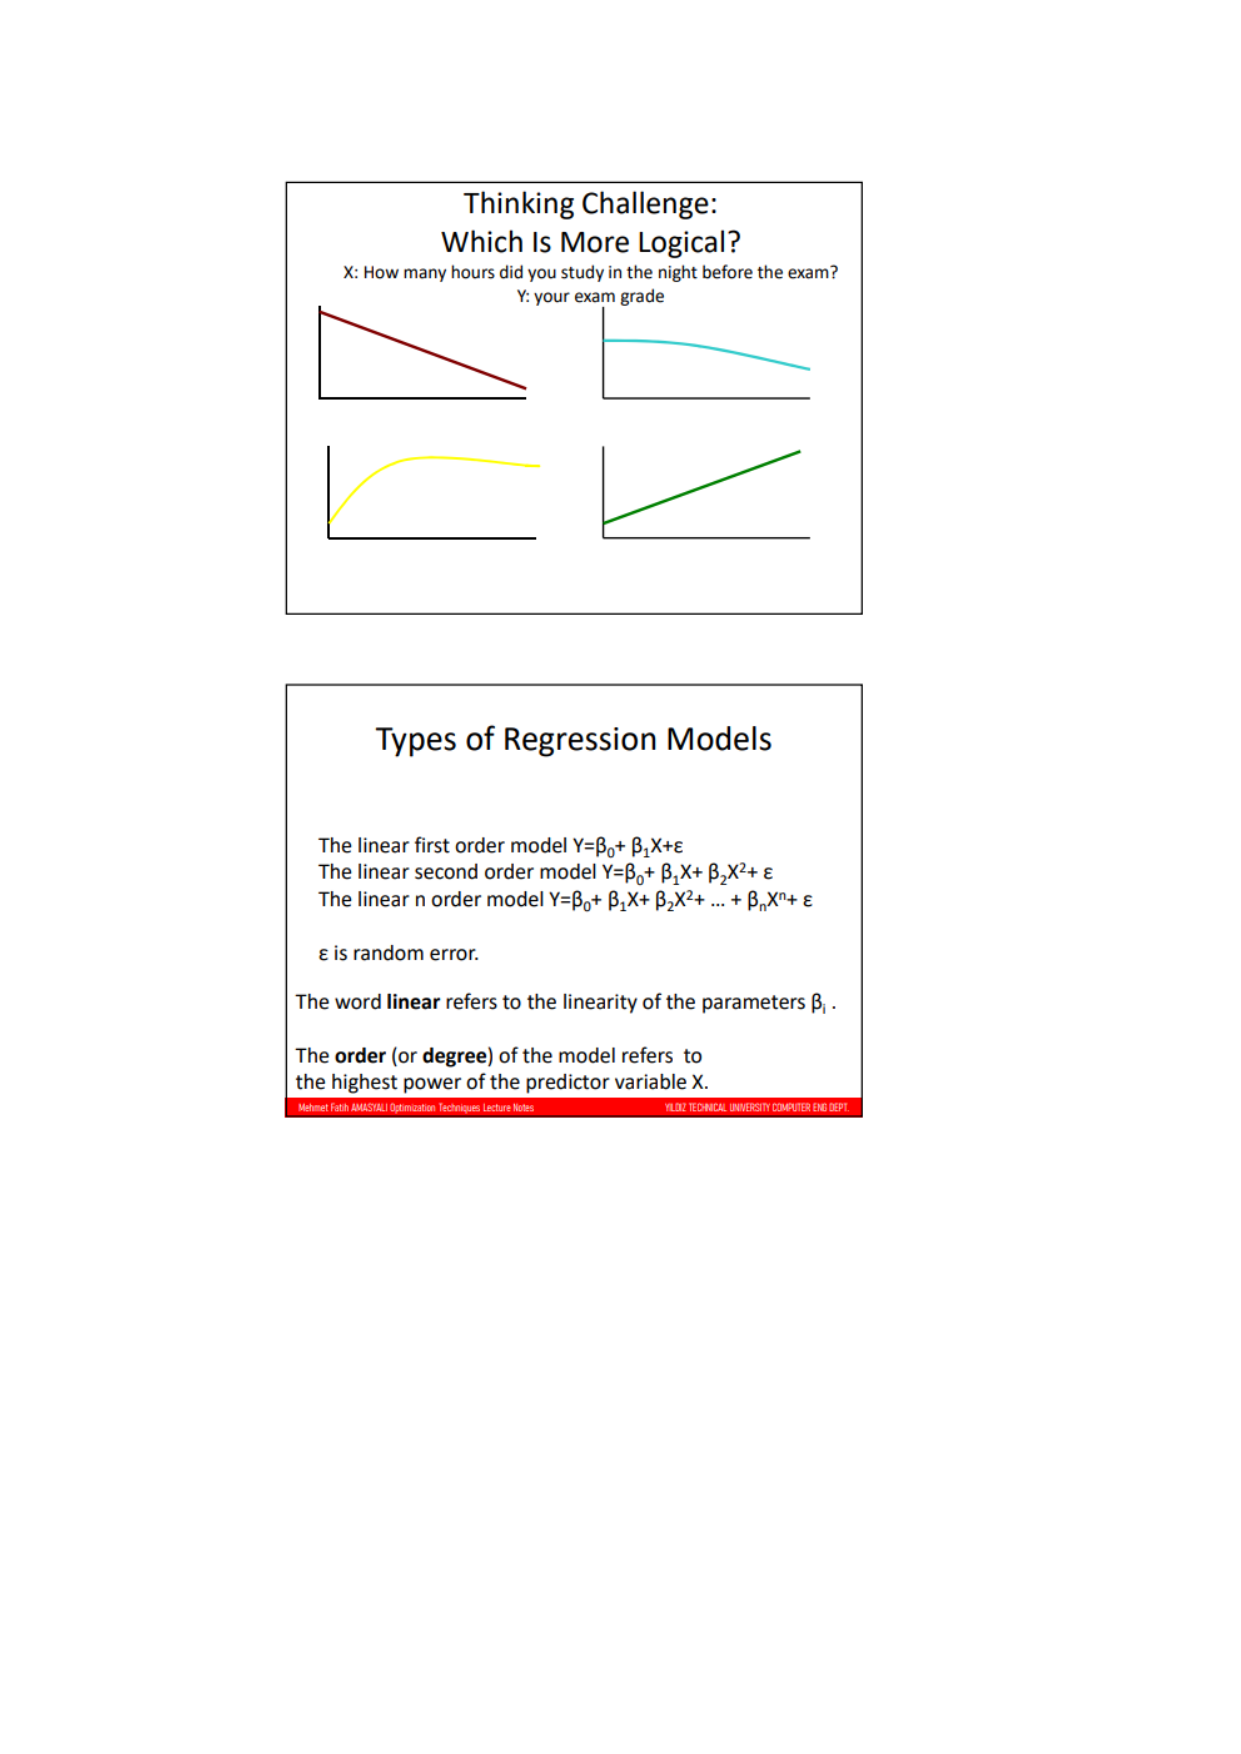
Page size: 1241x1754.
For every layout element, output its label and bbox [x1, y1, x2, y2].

picture [221, 147, 923, 1119]
